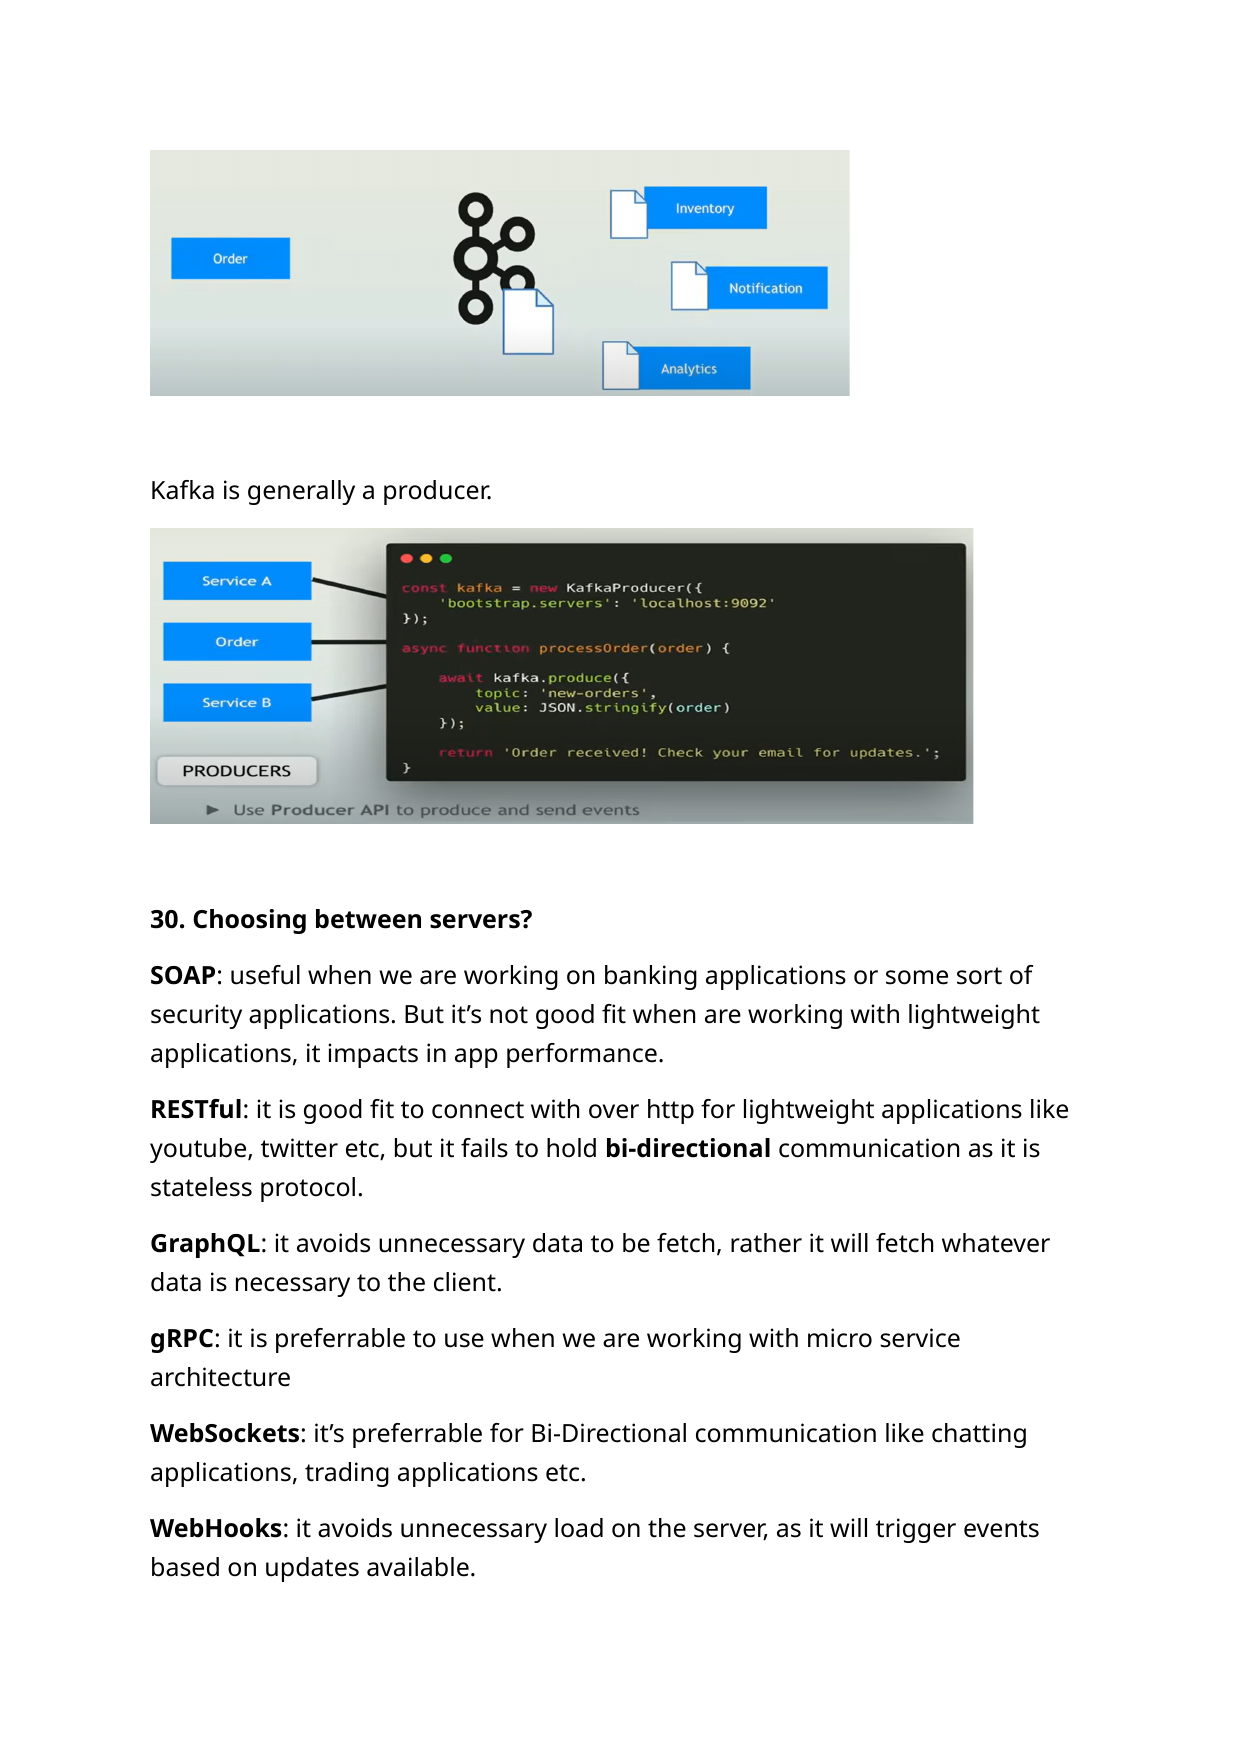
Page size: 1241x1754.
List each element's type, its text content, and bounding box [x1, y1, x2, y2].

text GraphQL: it avoids unnecessary data to be fetch, rather it will fetch whatever data is necessary to the client. [150, 1226, 1090, 1299]
text RESTful: it is good fit to connect with over http for lightweight applications like youtube, twitter etc, but it fails to hold bi-directional communication as it is stateless protocol. [150, 1092, 1090, 1204]
text 30. Choosing between servers? [150, 902, 1090, 936]
text Kafka is generally a producer. [150, 473, 1090, 507]
text WebHooks: it avoids unnecessary load on the server, as it will trigger events based on updates available. [150, 1511, 1090, 1584]
picture [150, 150, 850, 396]
picture [150, 528, 974, 824]
text WebSockets: it’s preferrable for Bi-Directional communication like chatting applications, trading applications etc. [150, 1416, 1090, 1489]
text gRPC: it is preferrable to use when we are working with micro service architecture [150, 1321, 1090, 1394]
text SOAP: useful when we are working on banking applications or some sort of security applications. But it’s not good fit when are working with lightweight applications, it impacts in app performance. [150, 957, 1090, 1070]
